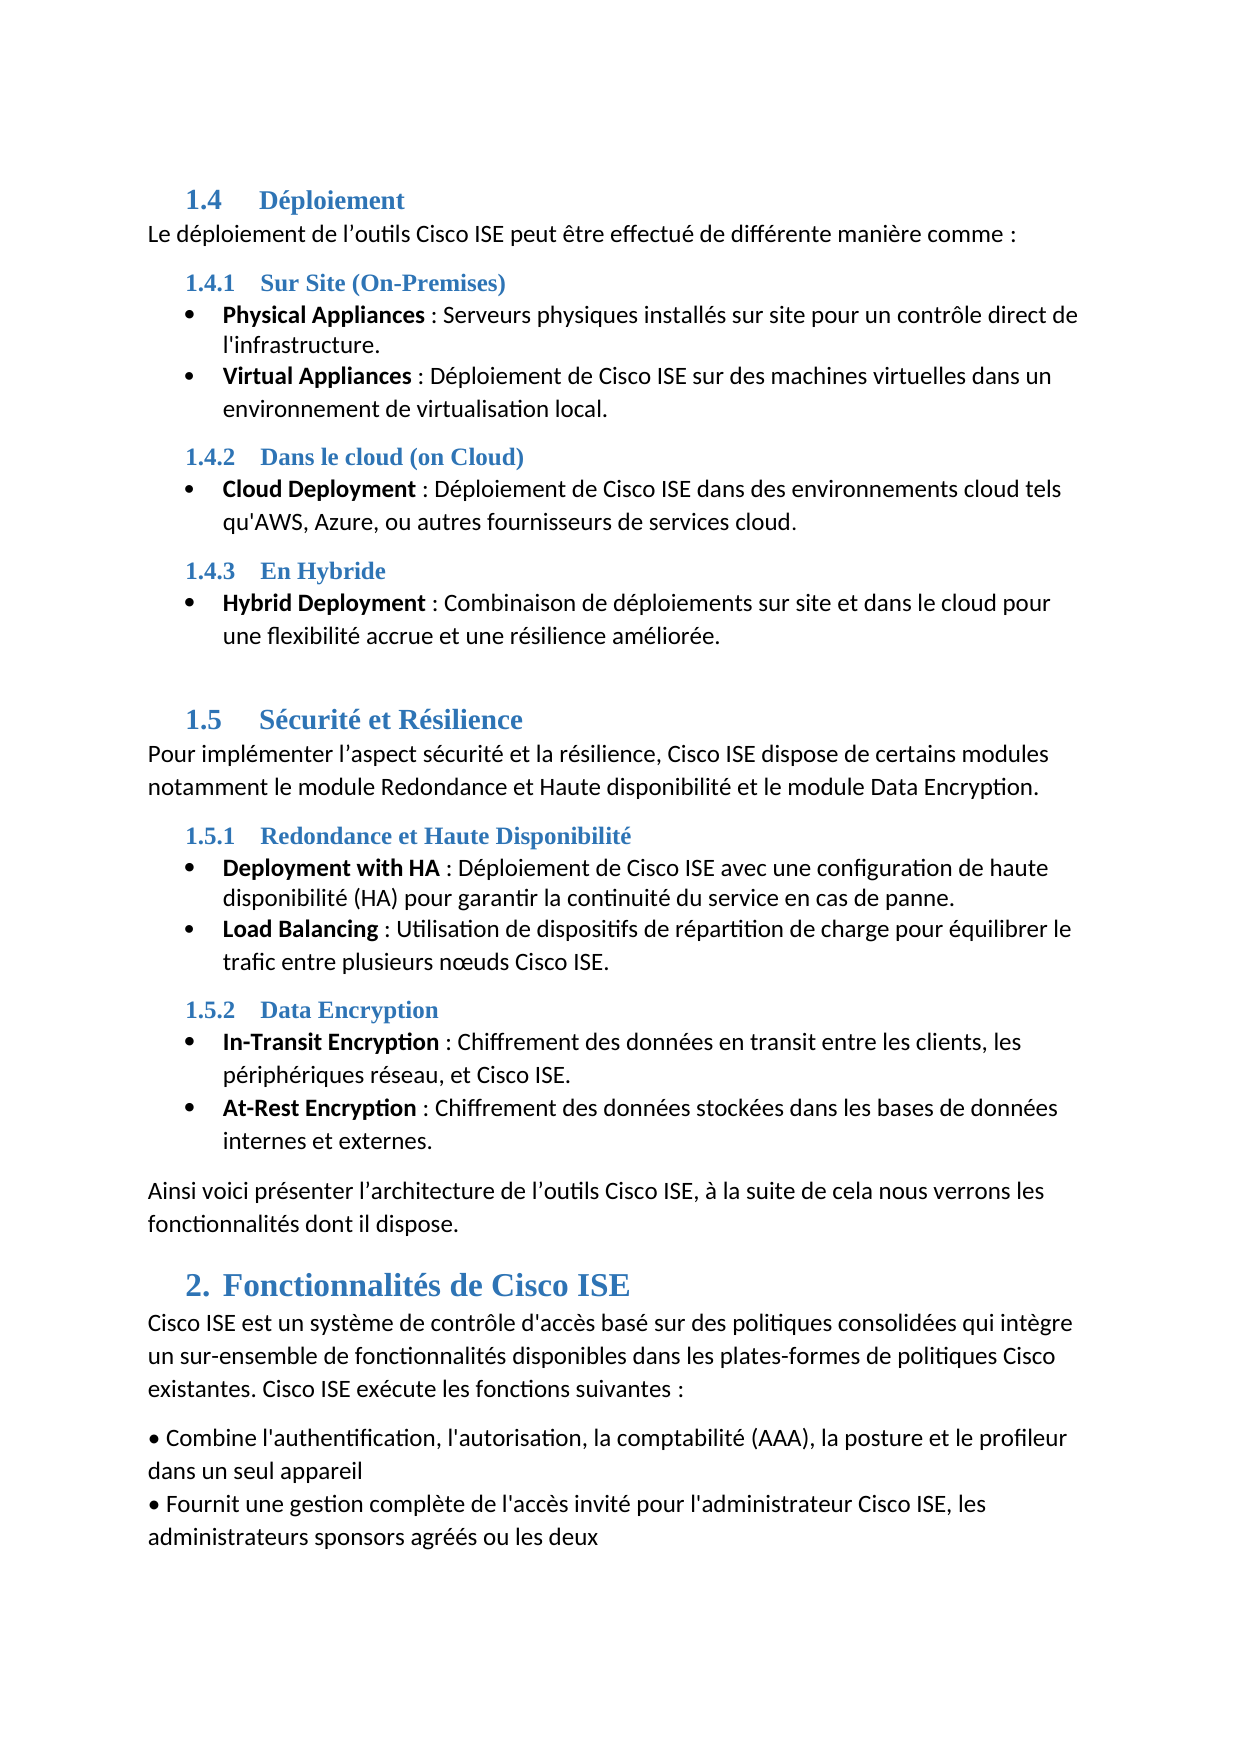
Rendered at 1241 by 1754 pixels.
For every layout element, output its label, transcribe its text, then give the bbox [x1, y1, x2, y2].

text Ainsi voici présenter l’architecture de l’outils Cisco ISE, à la suite de cela nous verrons les fonctionnalités dont il dispose. [148, 1175, 1093, 1238]
list Cloud Deployment : Déploiement de Cisco ISE dans des environnements cloud tels qu'AWS, Azure, ou autres fournisseurs de services cloud. [185, 473, 1093, 537]
subtitle En Hybride [185, 556, 1093, 584]
text Cisco ISE est un système de contrôle d'accès basé sur des politiques consolidées qui intègre un sur-ensemble de fonctionnalités disponibles dans les plates-formes de politiques Cisco existantes. Cisco ISE exécute les fonctions suivantes : [148, 1307, 1093, 1403]
text Le déploiement de l’outils Cisco ISE peut être effectué de différente manière comme : [148, 218, 1093, 249]
subtitle Redondance et Haute Disponibilité [185, 821, 1093, 850]
subtitle Sur Site (On-Premises) [185, 268, 1093, 296]
list Physical Appliances : Serveurs physiques installés sur site pour un contrôle direct de l'infrastructure. [185, 299, 1093, 360]
text Pour implémenter l’aspect sécurité et la résilience, Cisco ISE dispose de certains modules notamment le module Redondance et Haute disponibilité et le module Data Encryption. [148, 738, 1093, 802]
subtitle Sécurité et Résilience [185, 702, 1093, 736]
text • Fournit une gestion complète de l'accès invité pour l'administrateur Cisco ISE, les administrateurs sponsors agréés ou les deux [148, 1488, 1093, 1552]
subtitle Déploiement [185, 182, 1093, 216]
list Deployment with HA : Déploiement de Cisco ISE avec une configuration de haute disponibilité (HA) pour garantir la continuité du service en cas de panne. [185, 852, 1093, 913]
text • Combine l'authentification, l'autorisation, la comptabilité (AAA), la posture et le profileur dans un seul appareil [148, 1422, 1093, 1486]
list In-Transit Encryption : Chiffrement des données en transit entre les clients, les périphériques réseau, et Cisco ISE. [185, 1027, 1093, 1090]
list At-Rest Encryption : Chiffrement des données stockées dans les bases de données internes et externes. [185, 1092, 1093, 1156]
list Load Balancing : Utilisation de dispositifs de répartition de charge pour équilibrer le trafic entre plusieurs nœuds Cisco ISE. [185, 913, 1093, 976]
list Virtual Appliances : Déploiement de Cisco ISE sur des machines virtuelles dans un environnement de virtualisation local. [185, 360, 1093, 423]
subtitle Data Encryption [185, 996, 1093, 1024]
list Hybrid Deployment : Combinaison de déploiements sur site et dans le cloud pour une flexibilité accrue et une résilience améliorée. [185, 587, 1093, 650]
subtitle Fonctionnalités de Cisco ISE [185, 1266, 1093, 1304]
subtitle Dans le cloud (on Cloud) [185, 442, 1093, 471]
